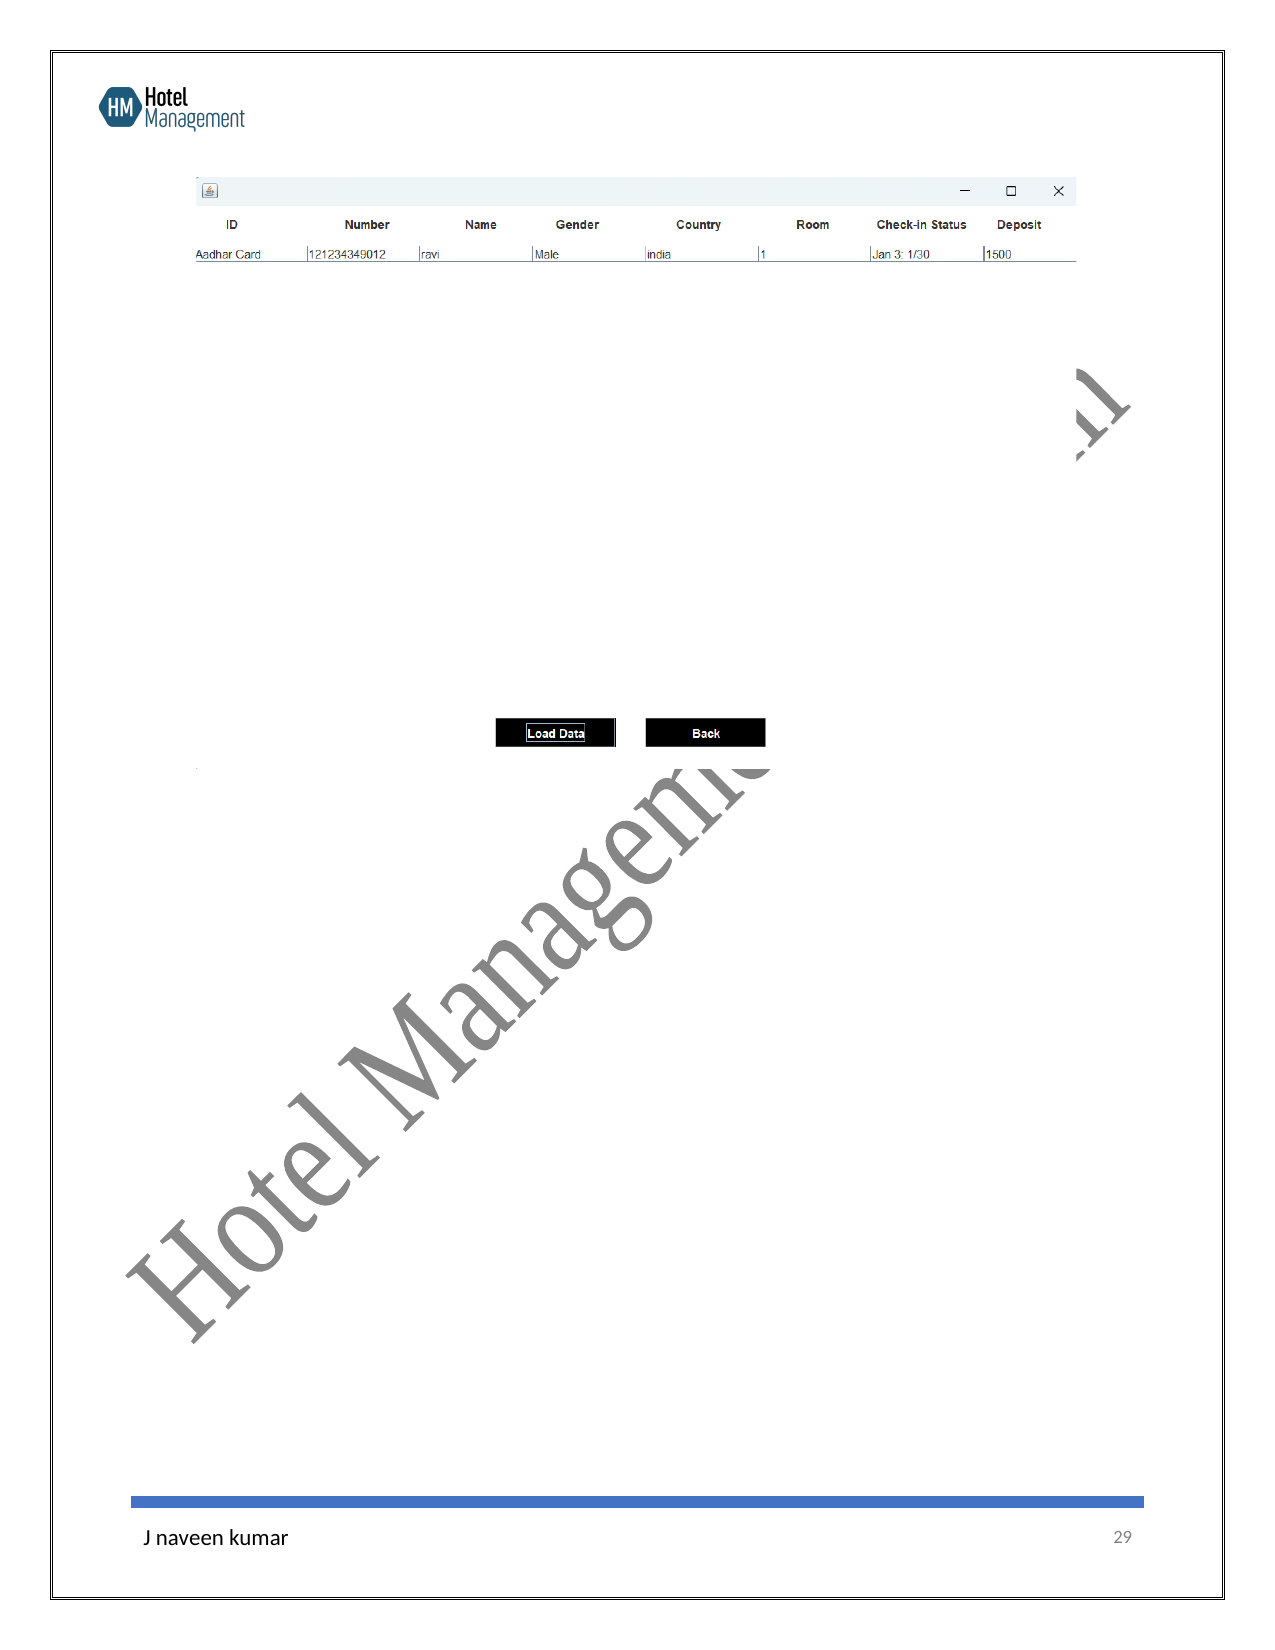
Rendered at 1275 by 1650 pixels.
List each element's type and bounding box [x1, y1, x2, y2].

picture [195, 177, 1077, 768]
picture [93, 78, 251, 138]
